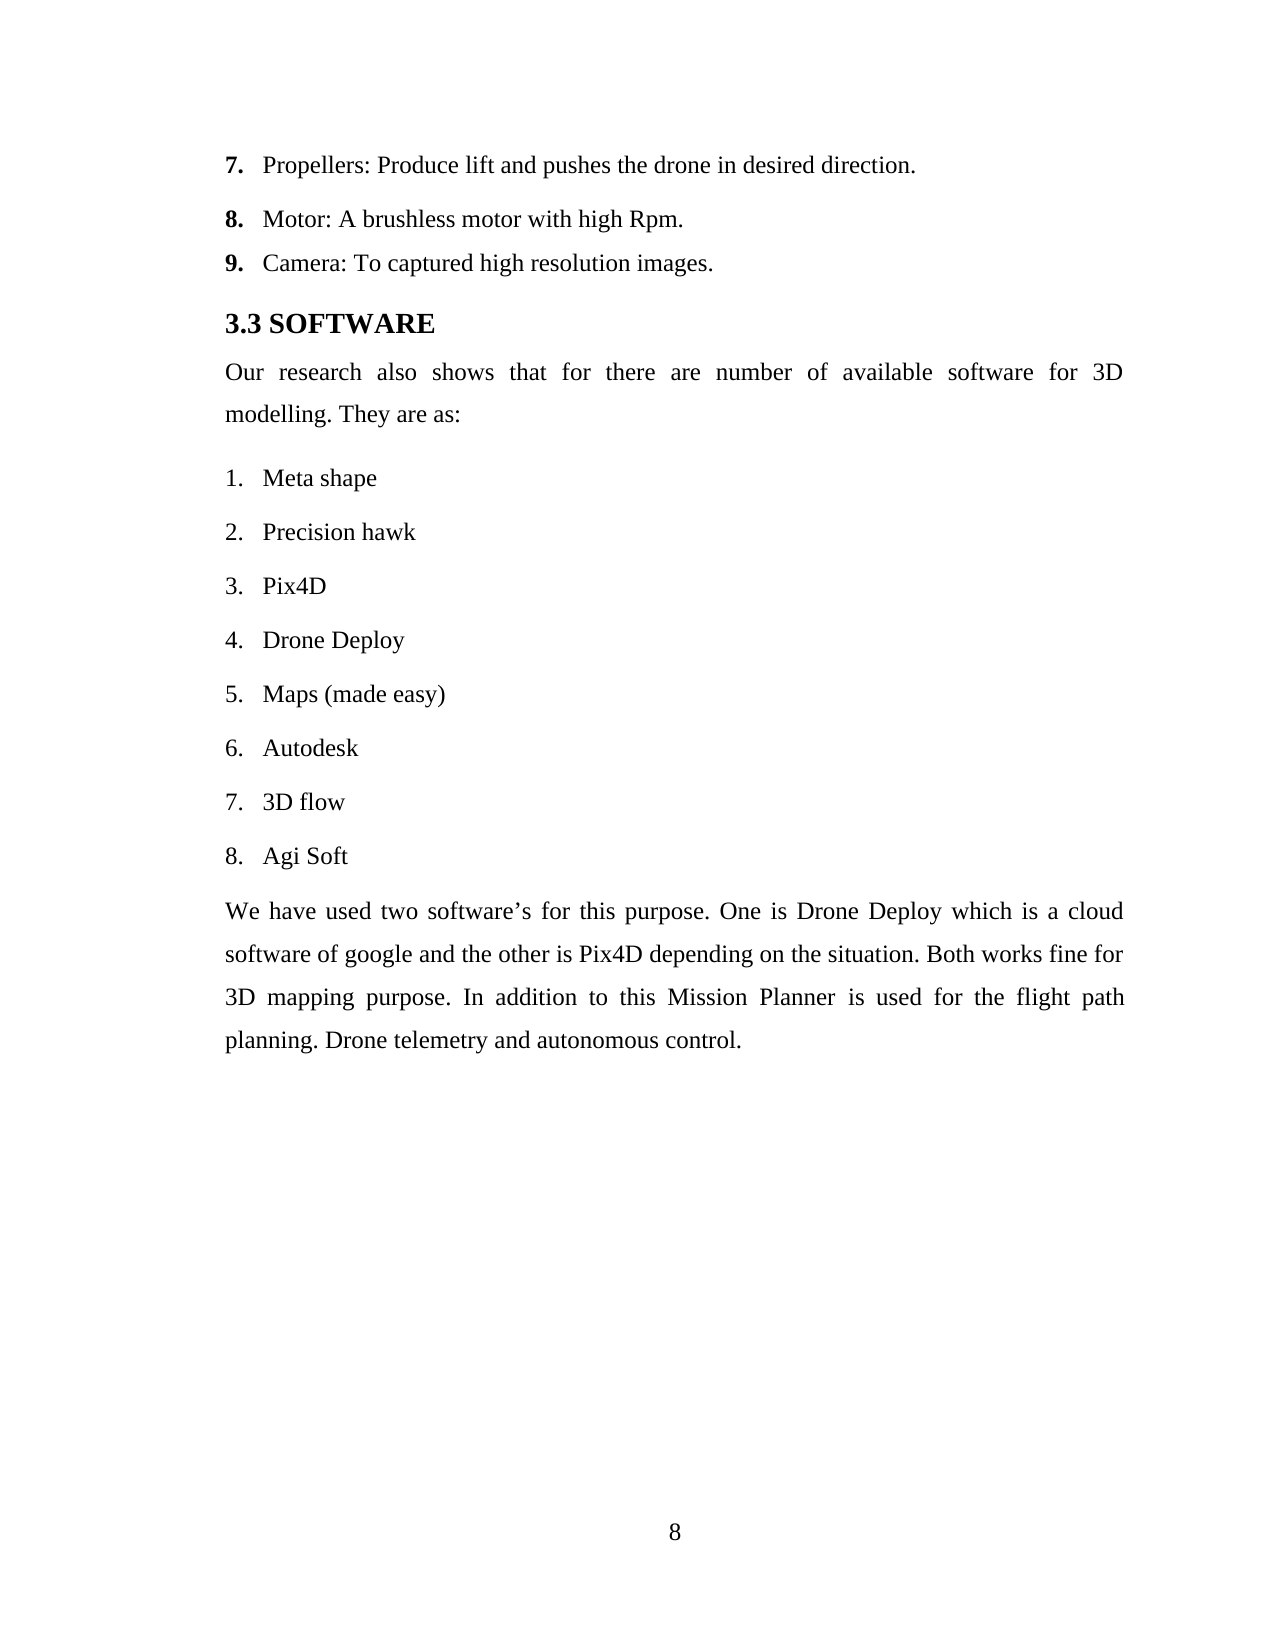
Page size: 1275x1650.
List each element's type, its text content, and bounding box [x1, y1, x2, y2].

subtitle SOFTWARE [225, 307, 1125, 340]
list Meta shape [225, 463, 1125, 492]
list 3D flow [225, 787, 1125, 816]
list Camera: To captured high resolution images. [225, 248, 1125, 277]
text Our research also shows that for there are number of available software for 3D modelling. They are as: [225, 357, 1125, 428]
list Pix4D [225, 571, 1125, 600]
list Autodesk [225, 733, 1125, 762]
list Propellers: Produce lift and pushes the drone in desired direction. [225, 150, 1125, 179]
list Precision hawk [225, 517, 1125, 546]
list Agi Soft [225, 841, 1125, 870]
list Drone Deploy [225, 625, 1125, 654]
text We have used two software’s for this purpose. One is Drone Deploy which is a cloud software of google and the other is Pix4D depending on the situation. Both works fine for 3D mapping purpose. In addition to this Mission Planner is used for the flight path planning. Drone telemetry and autonomous control. [225, 896, 1125, 1054]
list Maps (made easy) [225, 679, 1125, 708]
list Motor: A brushless motor with high Rpm. [225, 204, 1125, 233]
